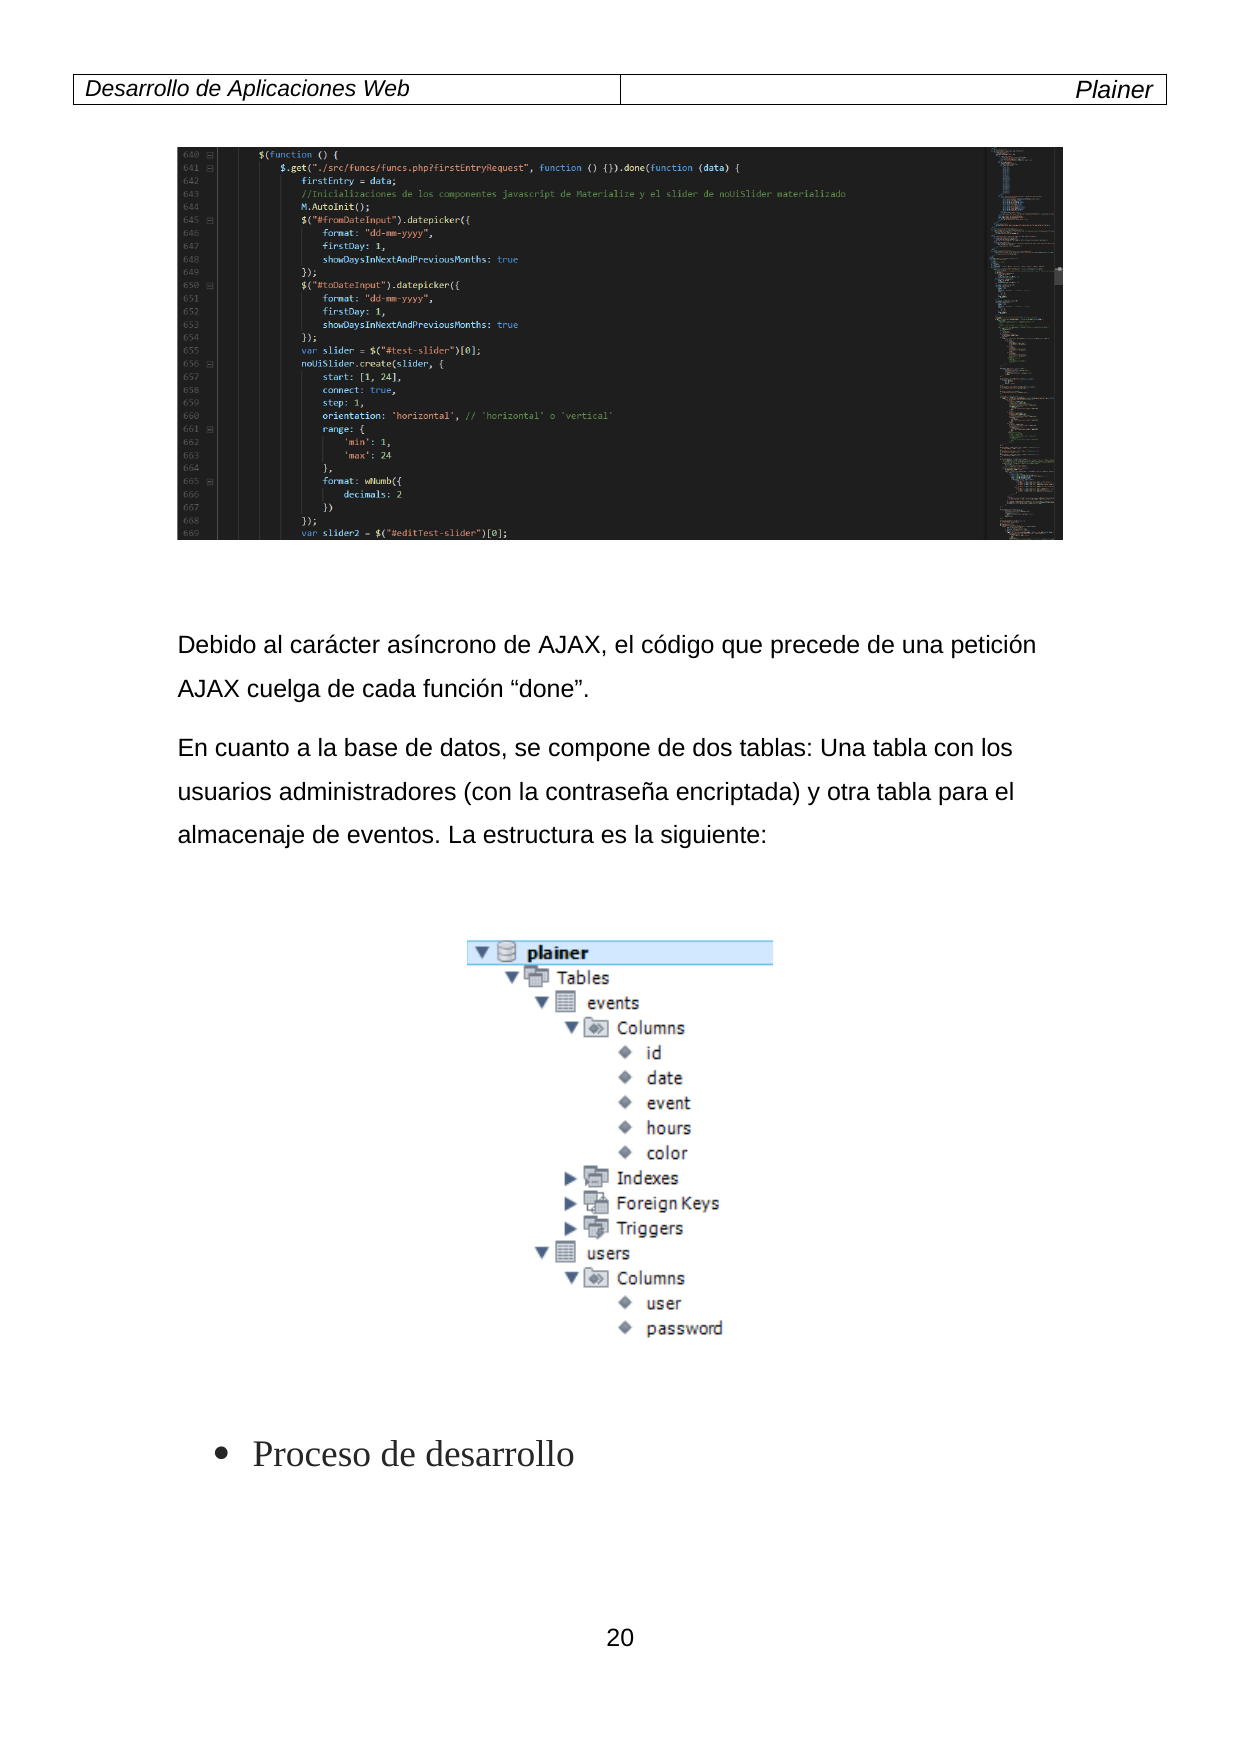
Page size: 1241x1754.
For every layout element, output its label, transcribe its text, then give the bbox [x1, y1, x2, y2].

picture [467, 939, 774, 1341]
subtitle Proceso de desarrollo [215, 1432, 1063, 1475]
text En cuanto a la base de datos, se compone de dos tablas: Una tabla con los usuarios administradores (con la contraseña encriptada) y otra tabla para el almacenaje de eventos. La estructura es la siguiente: [177, 733, 1063, 848]
text Debido al carácter asíncrono de AJAX, el código que precede de una petición AJAX cuelga de cada función “done”. [177, 631, 1063, 702]
picture [177, 147, 1063, 540]
